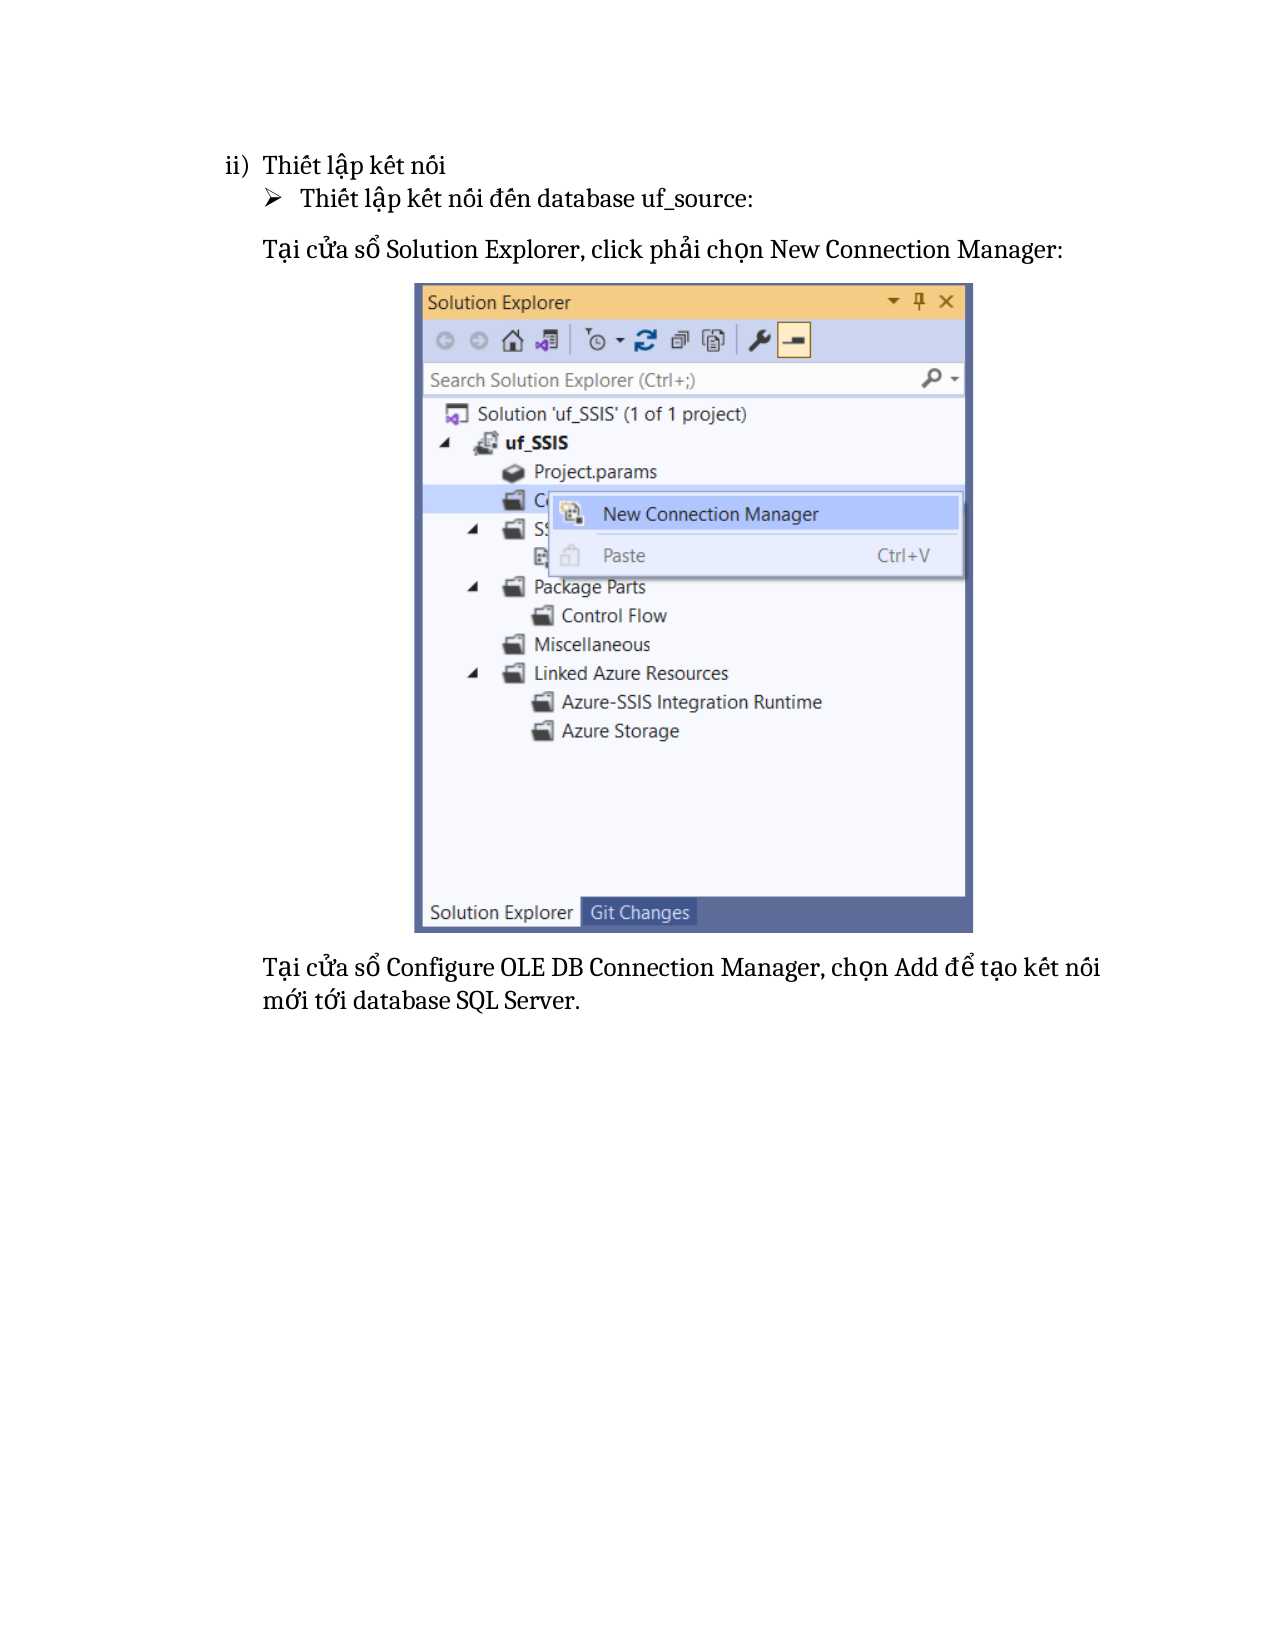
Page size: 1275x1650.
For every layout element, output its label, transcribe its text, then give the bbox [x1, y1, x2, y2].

list Thiết lập kết nối [225, 150, 1125, 181]
text Tại cửa sổ Configure OLE DB Connection Manager, chọn Add để tạo kết nối mới tới database SQL Server. [262, 952, 1125, 1016]
text Tại cửa sổ Solution Explorer, click phải chọn New Connection Manager: [262, 234, 1125, 265]
picture [414, 283, 974, 933]
list Thiết lập kết nối đến database uf_source: [262, 183, 1125, 215]
